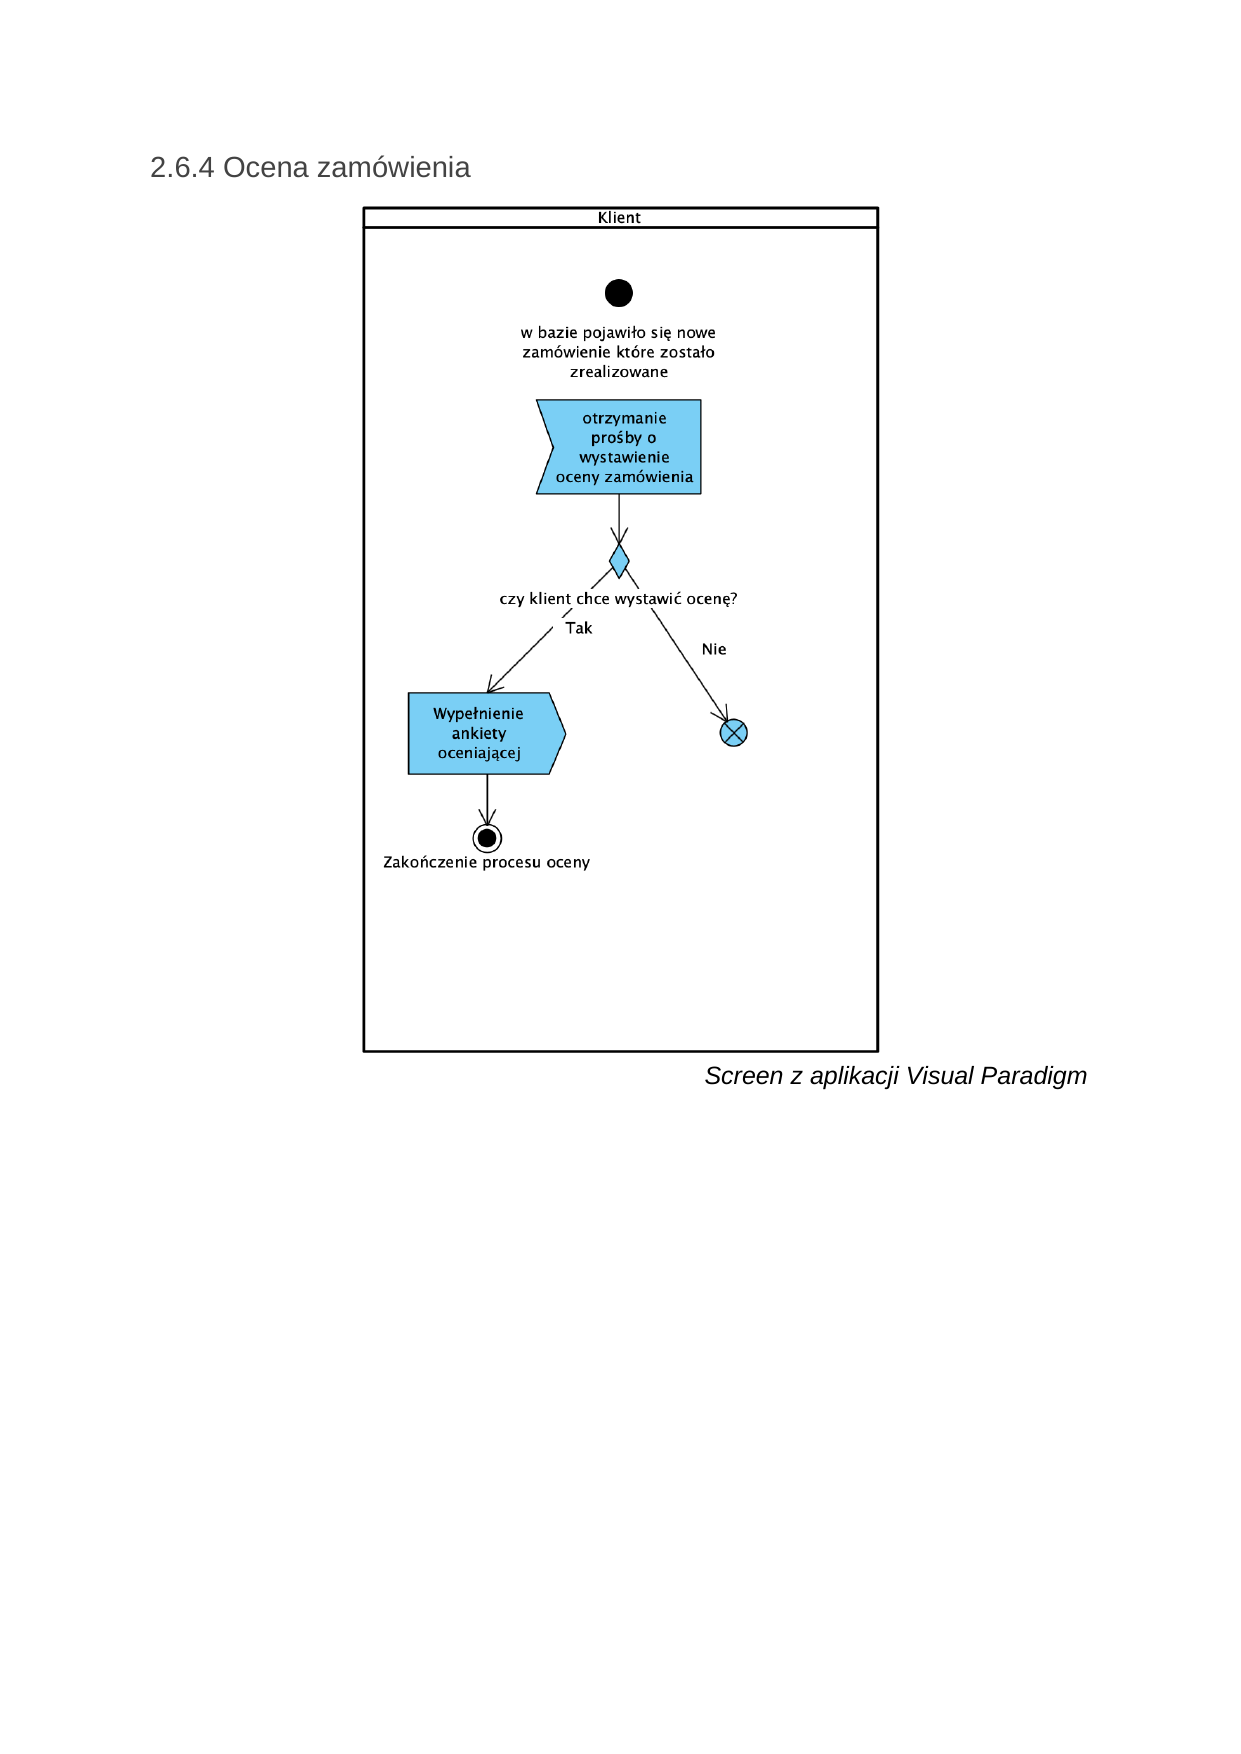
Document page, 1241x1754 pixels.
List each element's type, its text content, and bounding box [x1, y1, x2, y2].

text Screen z aplikacji Visual Paradigm [150, 1061, 1090, 1090]
subtitle 2.6.4 Ocena zamówienia [150, 150, 1090, 183]
picture [349, 196, 891, 1062]
